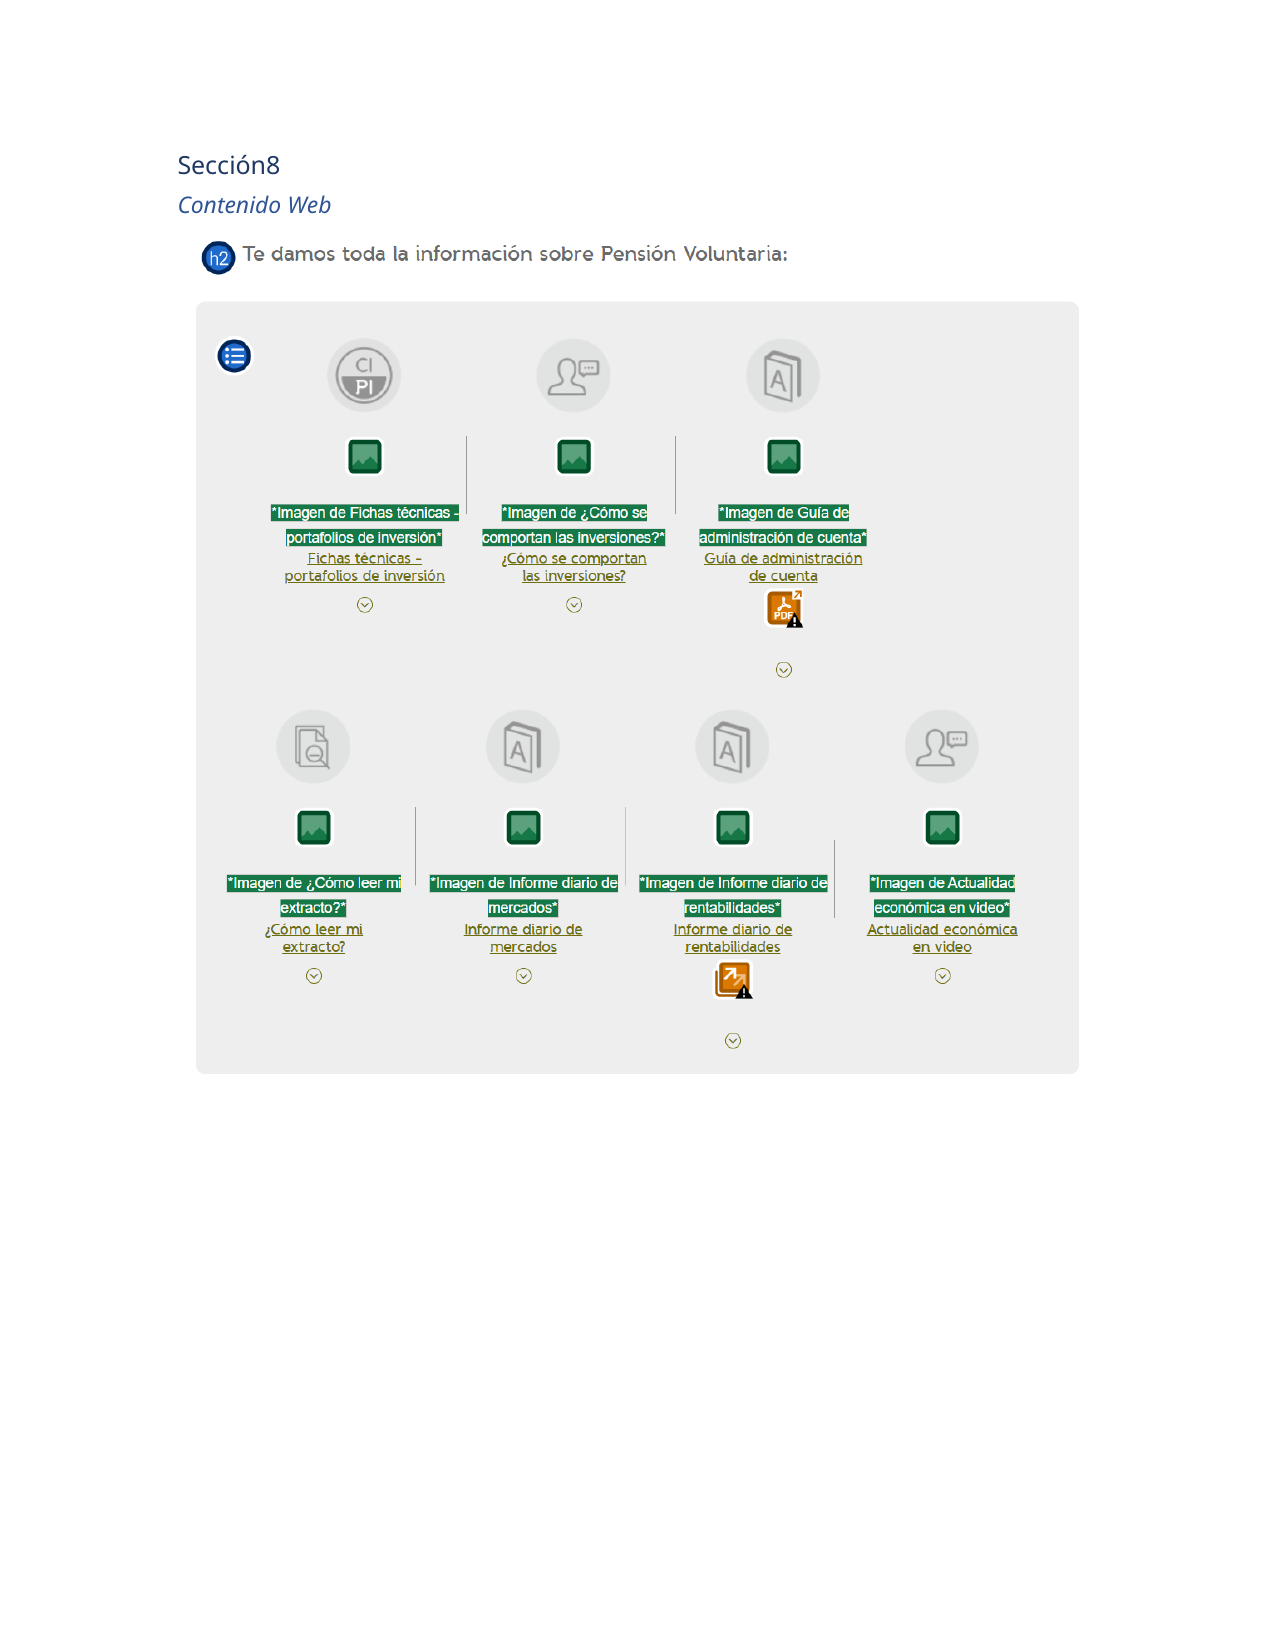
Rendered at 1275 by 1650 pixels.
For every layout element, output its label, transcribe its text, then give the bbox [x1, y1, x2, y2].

picture [177, 222, 1098, 1083]
subtitle Sección8 [177, 148, 1098, 182]
subtitle Contenido Web [177, 188, 1098, 220]
